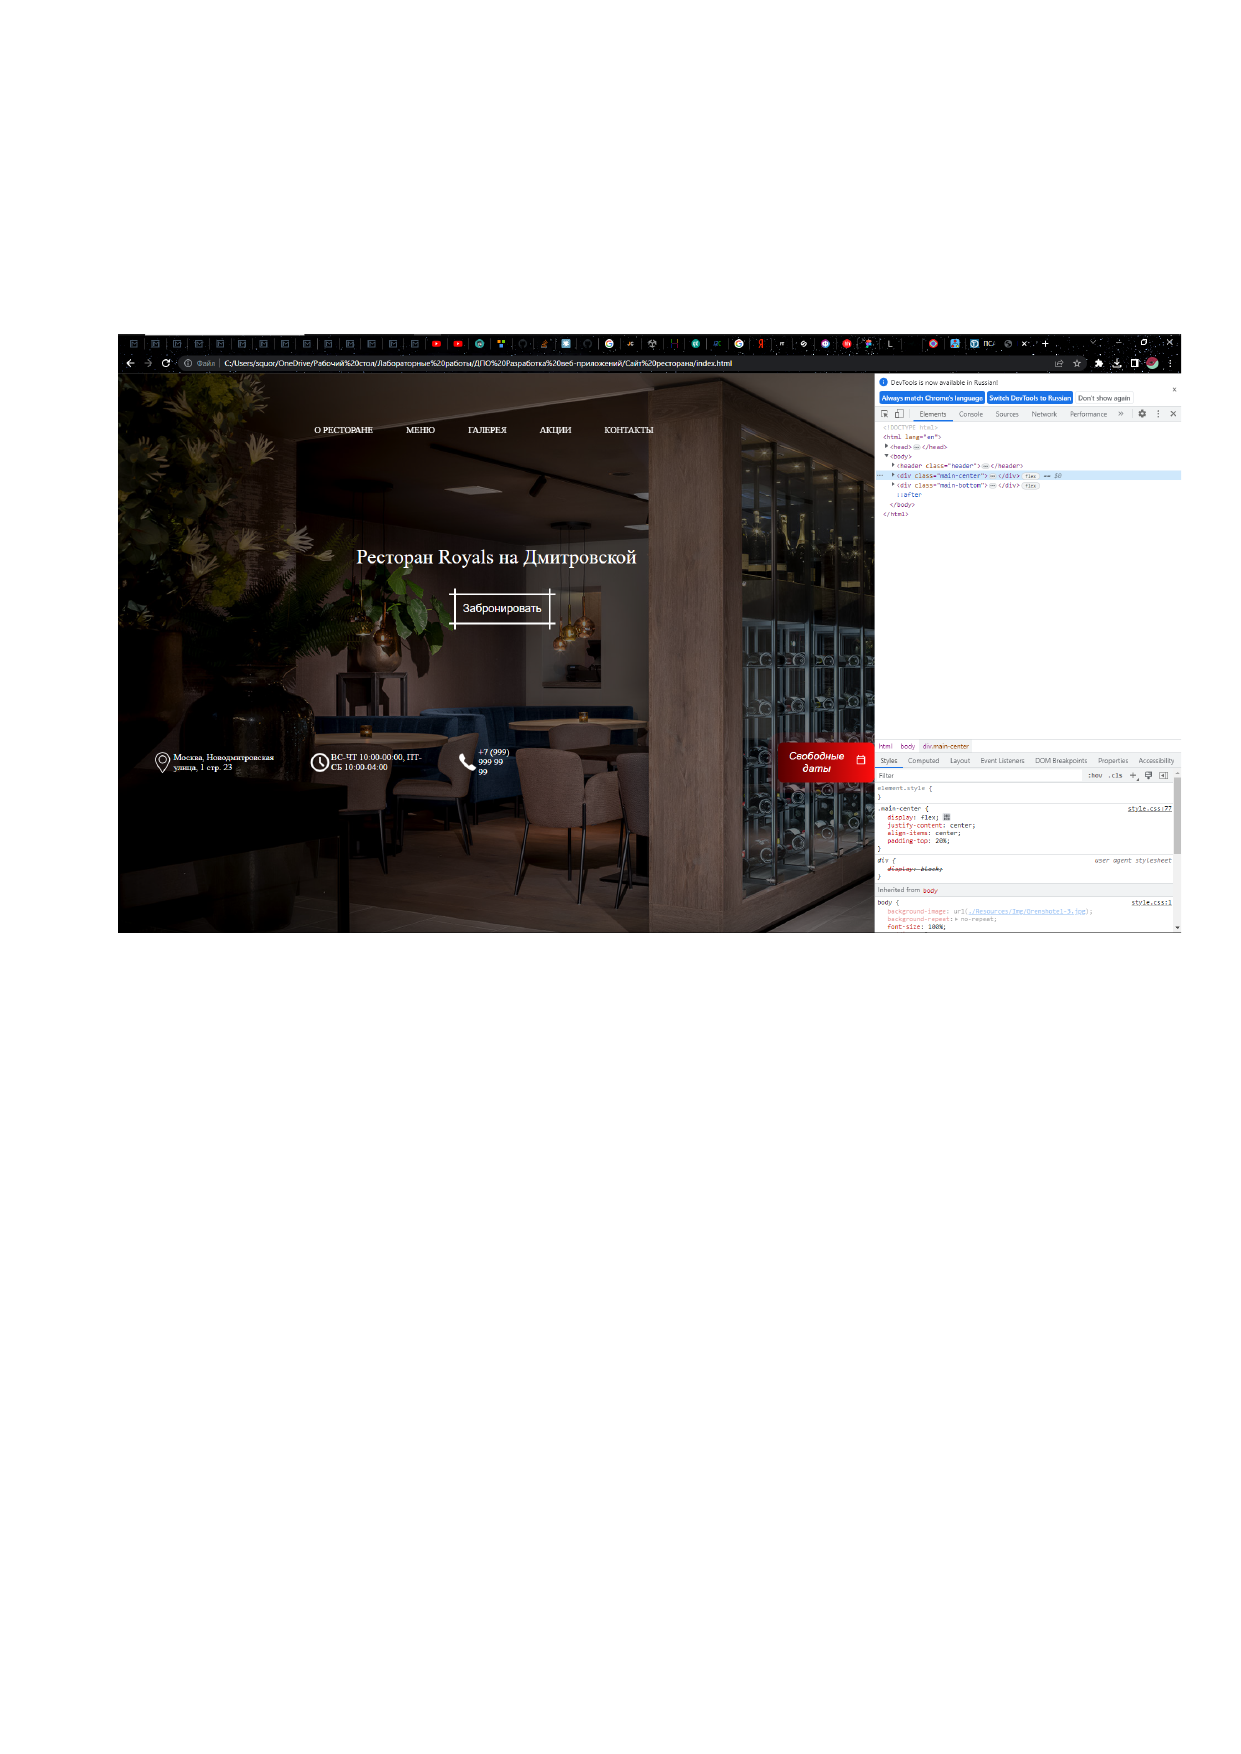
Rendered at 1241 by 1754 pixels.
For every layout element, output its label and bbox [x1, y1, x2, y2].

picture [118, 334, 1182, 933]
